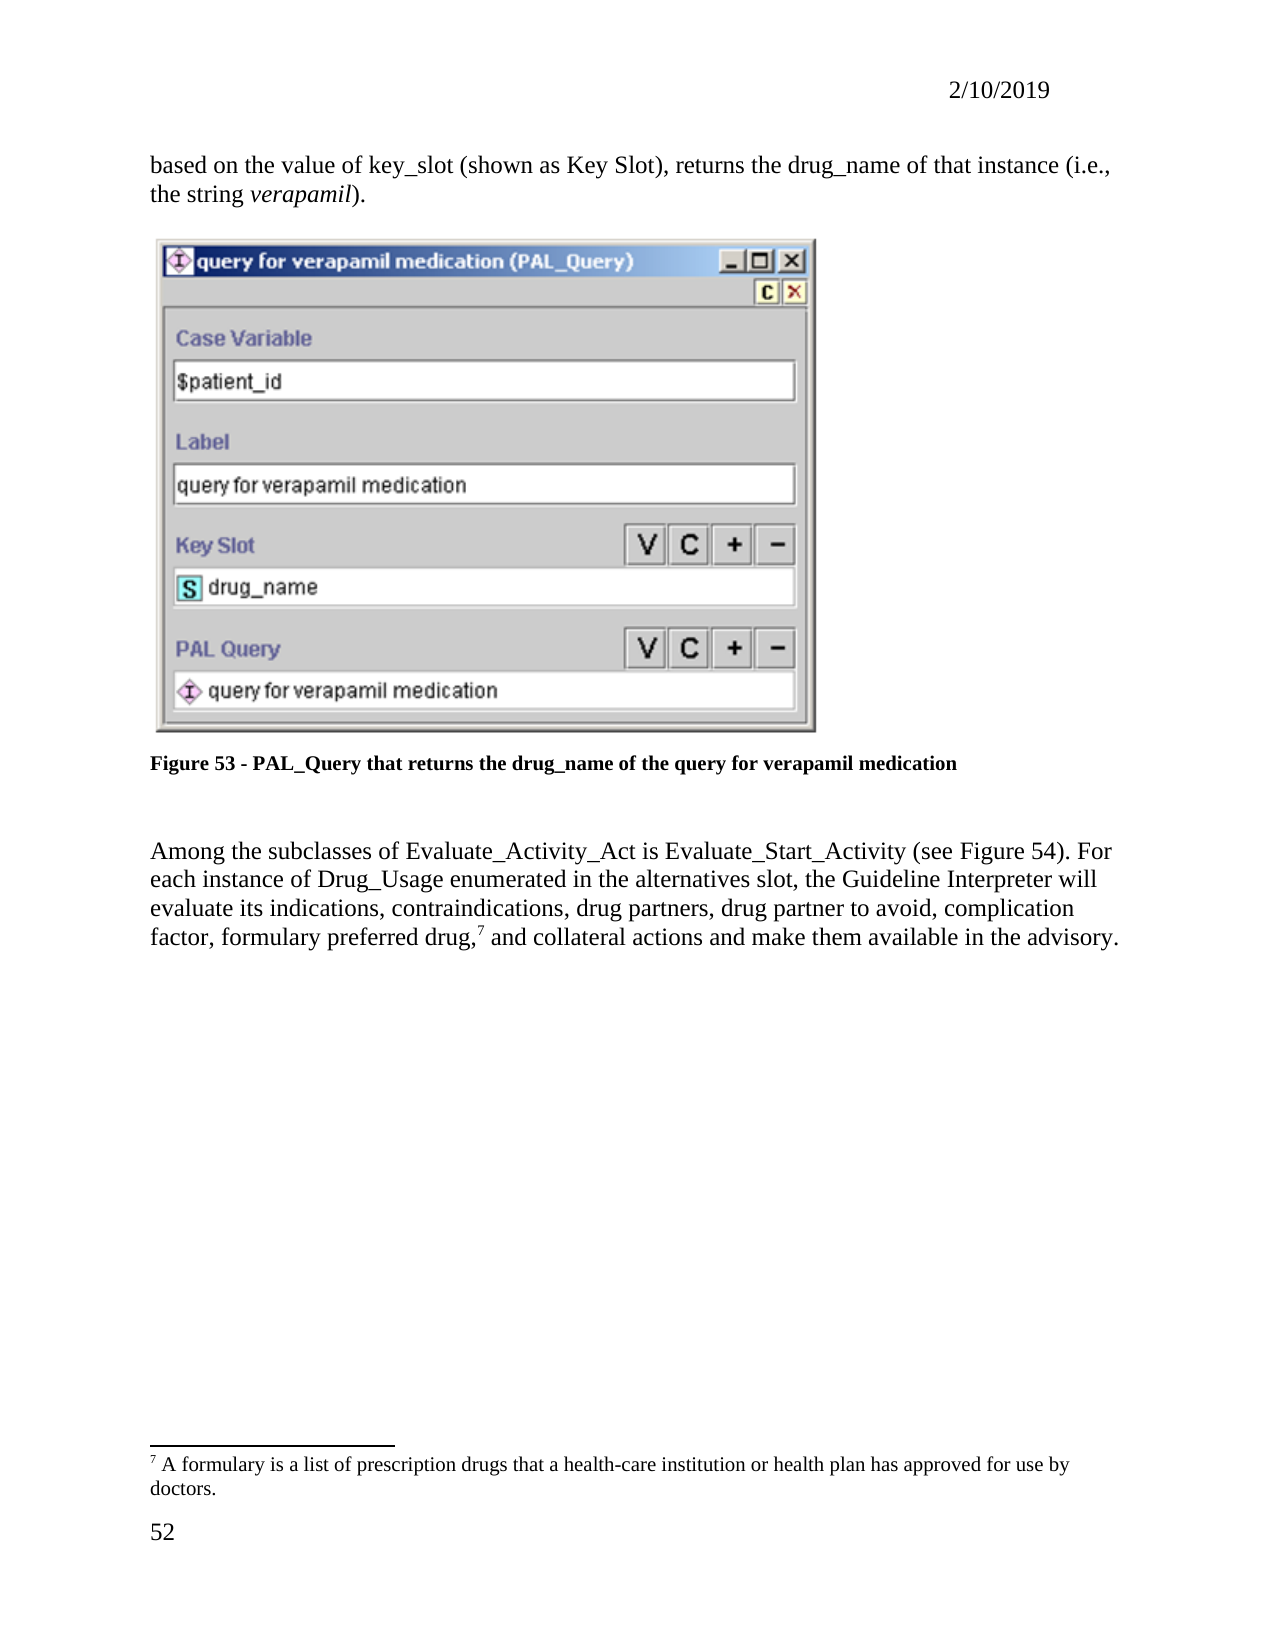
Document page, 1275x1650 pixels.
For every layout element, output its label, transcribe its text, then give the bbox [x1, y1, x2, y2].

picture [150, 236, 821, 739]
text Among the subclasses of Evaluate_Activity_Act is Evaluate_Start_Activity (see Figure 54). For each instance of Drug_Usage enumerated in the alternatives slot, the Guideline Interpreter will evaluate its indications, contraindications, drug partners, drug partner to avoid, complication factor, formulary preferred drug, and collateral actions and make them available in the advisory. [150, 836, 1125, 951]
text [150, 150, 1125, 207]
text Figure 53 - PAL_Query that returns the drug_name of the query for verapamil medication [150, 751, 1125, 775]
